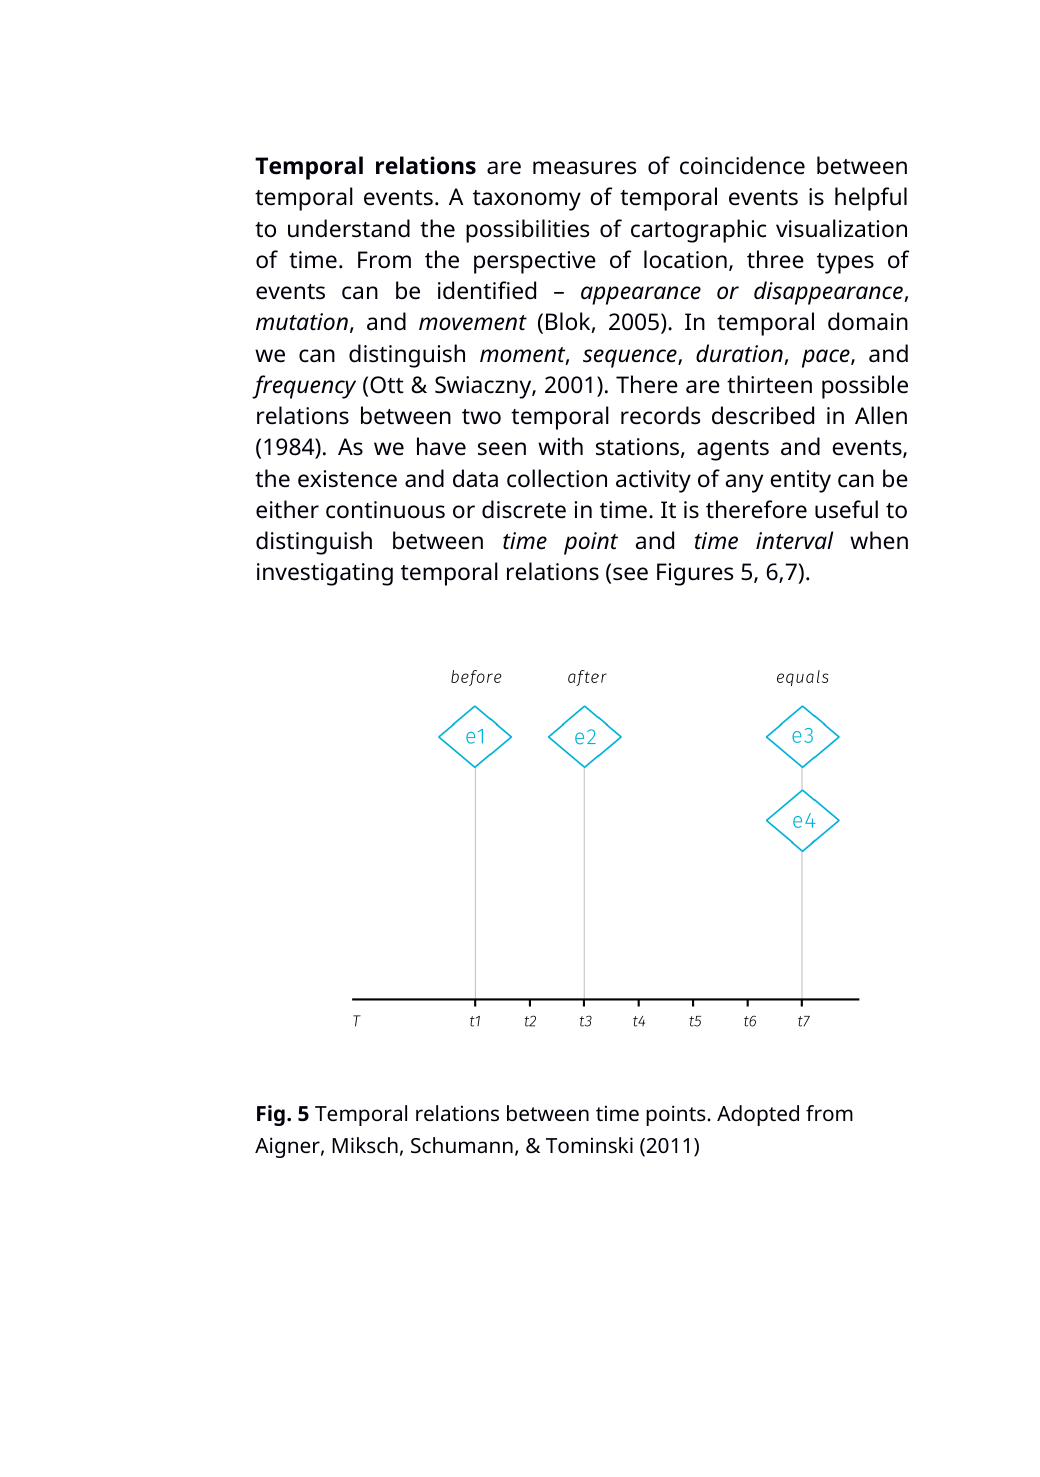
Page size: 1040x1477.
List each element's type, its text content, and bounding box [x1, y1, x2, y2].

text Fig. 5 Temporal relations between time points. Adopted from Aigner, Miksch, Schumann, & Tominski (2011) [255, 1099, 910, 1160]
text Temporal relations are measures of coincidence between temporal events. A taxonomy of temporal events is helpful to understand the possibilities of cartographic visualization of time. From the perspective of location, three types of events can be identified – appearance or disappearance, mutation, and movement (Blok, 2005). In temporal domain we can distinguish moment, sequence, duration, pace, and frequency (Ott & Swiaczny, 2001). There are thirteen possible relations between two temporal records described in Allen (1984). As we have seen with stations, agents and events, the existence and data collection activity of any entity can be either continuous or discrete in time. It is therefore useful to distinguish between time point and time interval when investigating temporal relations (see Figures 5, 6,7). [255, 150, 910, 587]
picture [274, 606, 923, 1078]
